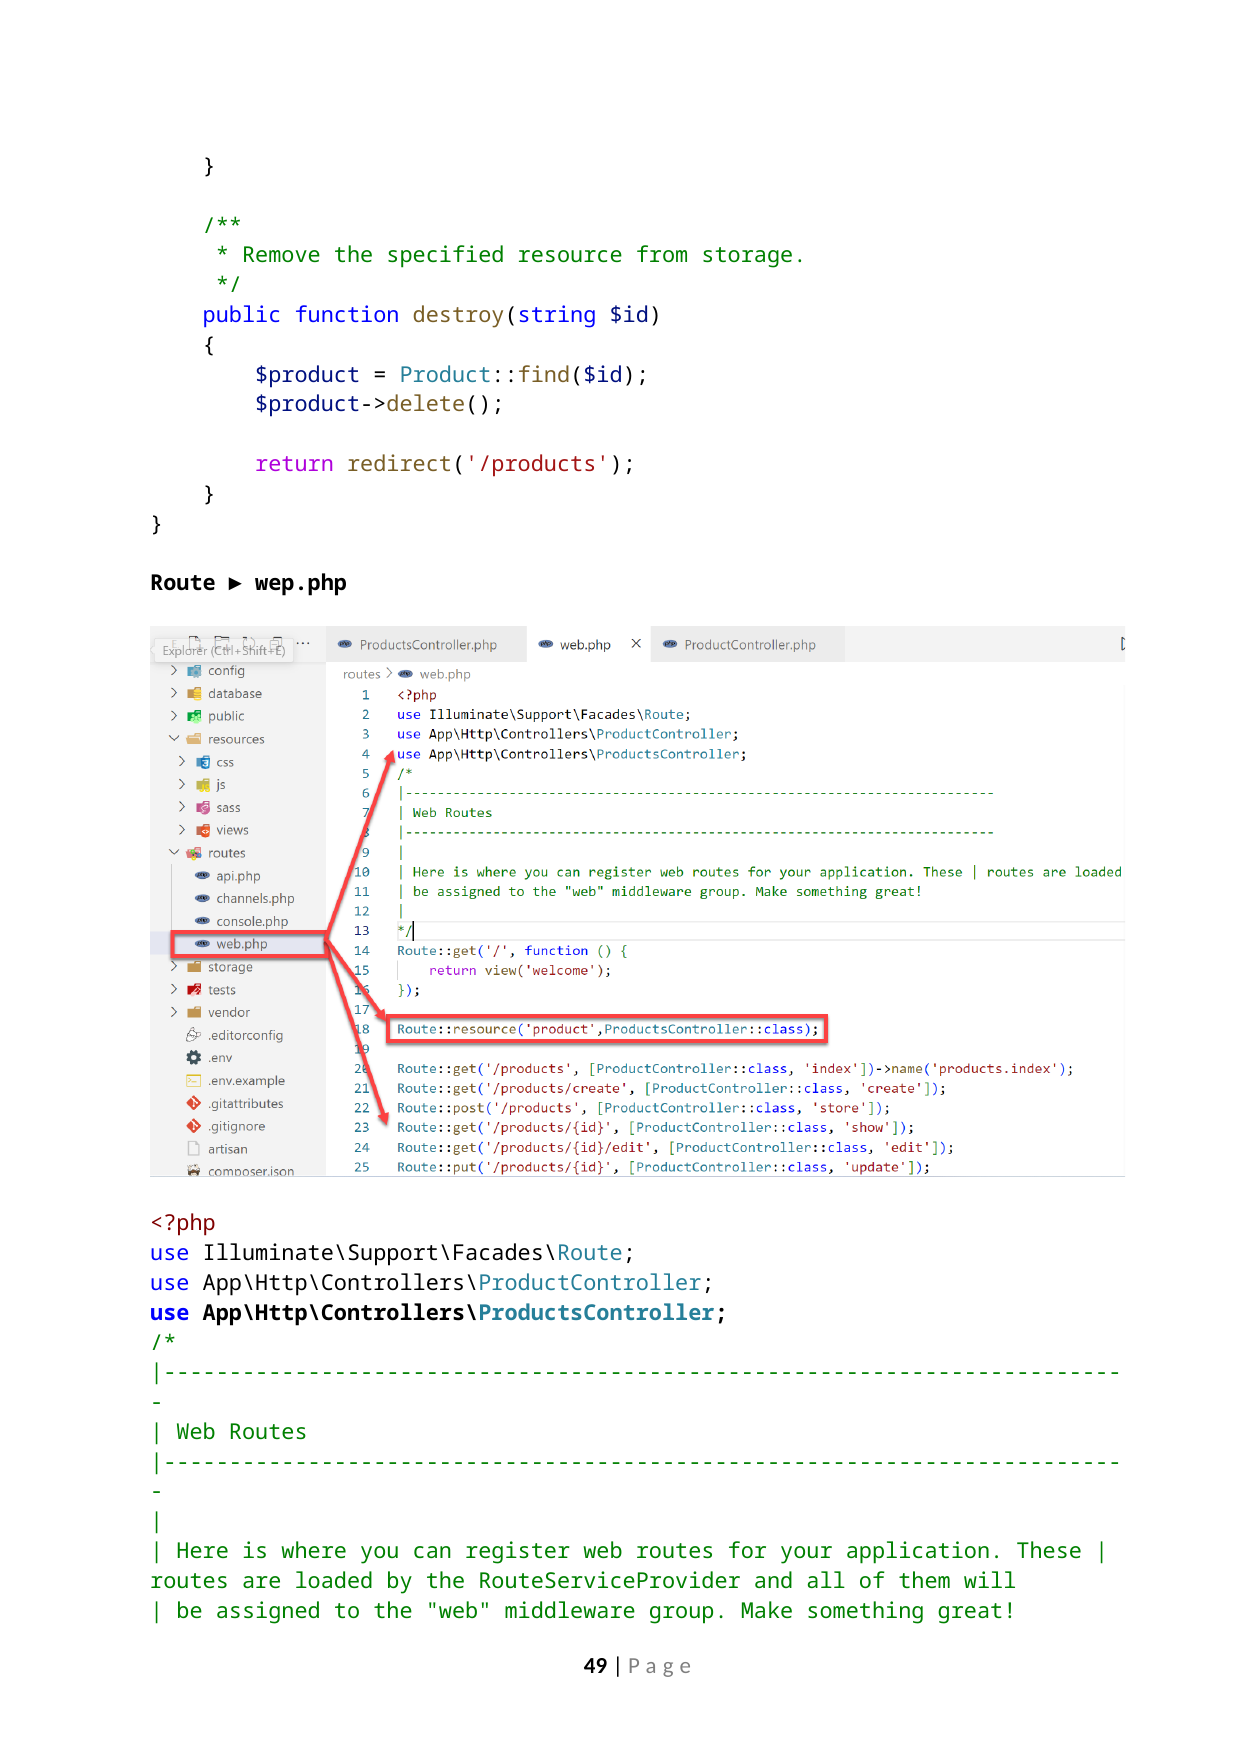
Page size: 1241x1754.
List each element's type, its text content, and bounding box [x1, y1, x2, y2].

text { [150, 329, 1125, 358]
picture [150, 626, 1125, 1177]
text use App\Http\Controllers\ProductController; [150, 1267, 1125, 1297]
text | be assigned to the "web" middleware group. Make something great! [150, 1594, 1125, 1624]
text $product->delete(); [150, 388, 1125, 418]
text |-------------------------------------------------------------------------- [150, 1446, 1125, 1505]
text | [150, 1505, 1125, 1535]
text * Remove the specified resource from storage. [150, 239, 1125, 269]
text | Web Routes [150, 1416, 1125, 1446]
text } [150, 507, 1125, 537]
text return redirect('/products'); [150, 448, 1125, 478]
text public function destroy(string $id) [150, 299, 1125, 329]
text $product = Product::find($id); [150, 358, 1125, 388]
text } [150, 478, 1125, 507]
text use App\Http\Controllers\ProductsController; [150, 1297, 1125, 1326]
text /* [150, 1326, 1125, 1356]
text Route ► wep.php [150, 567, 1125, 597]
text */ [150, 269, 1125, 299]
text |-------------------------------------------------------------------------- [150, 1356, 1125, 1416]
text } [150, 150, 1125, 180]
text <?php [150, 1207, 1125, 1237]
text | Here is where you can register web routes for your application. These | routes are loaded by the RouteServiceProvider and all of them will [150, 1535, 1125, 1594]
text /** [150, 209, 1125, 239]
text use Illuminate\Support\Facades\Route; [150, 1237, 1125, 1267]
